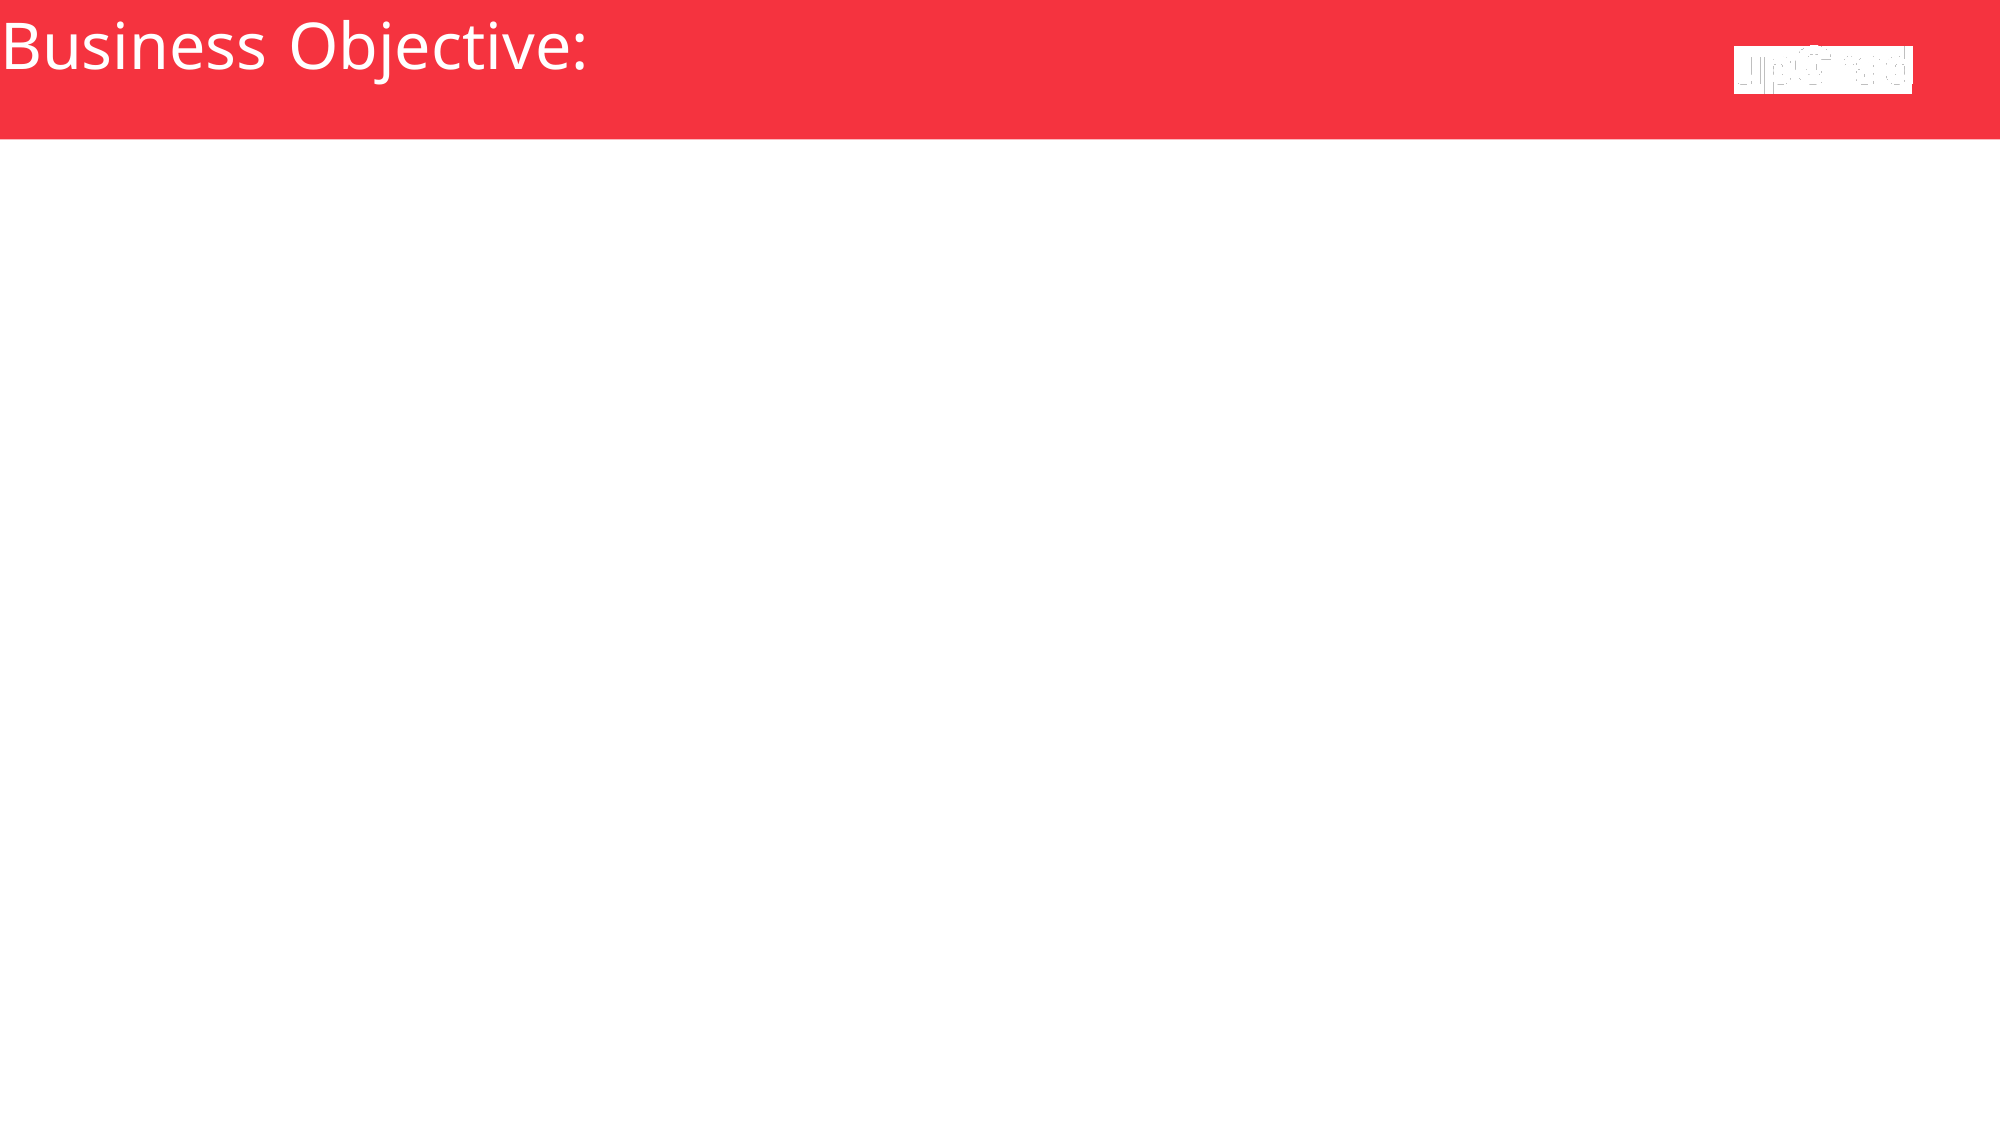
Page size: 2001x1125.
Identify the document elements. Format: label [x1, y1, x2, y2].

picture [1734, 45, 1913, 94]
